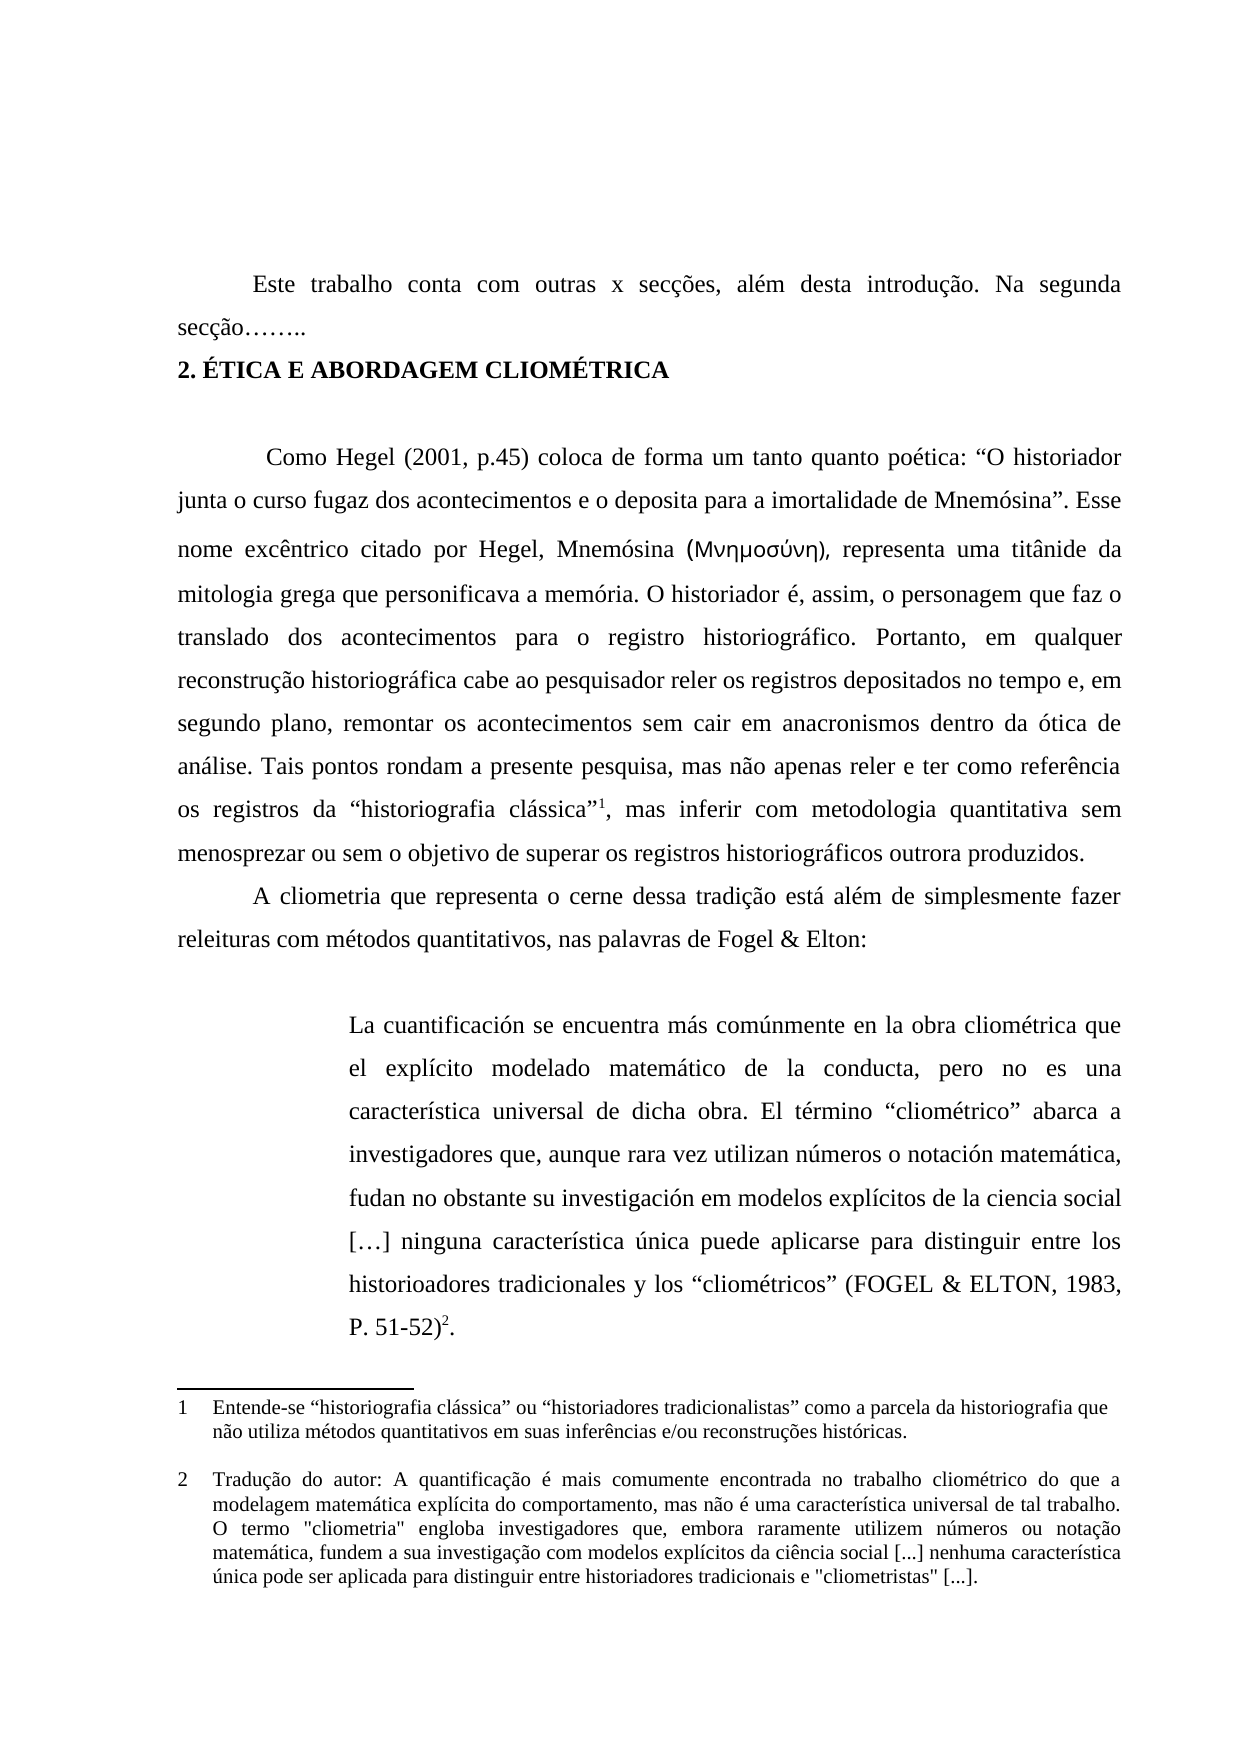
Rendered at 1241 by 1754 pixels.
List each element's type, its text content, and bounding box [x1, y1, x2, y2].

text A cliometria que representa o cerne dessa tradição está além de simplesmente fazer releituras com métodos quantitativos, nas palavras de Fogel & Elton: [177, 881, 1122, 953]
text 2. ÉTICA E ABORDAGEM CLIOMÉTRICA [177, 355, 1122, 384]
text La cuantificación se encuentra más comúnmente en la obra cliométrica que el explícito modelado matemático de la conducta, pero no es una característica universal de dicha obra. El término “cliométrico” abarca a investigadores que, aunque rara vez utilizan números o notación matemática, fudan no obstante su investigación em modelos explícitos de la ciencia social […] ninguna característica única puede aplicarse para distinguir entre los historioadores tradicionales y los “cliométricos” (FOGEL & ELTON, 1983, P. 51-52). [348, 1010, 1122, 1341]
text Este trabalho conta com outras x secções, além desta introdução. Na segunda secção…….. [177, 269, 1122, 341]
text Como Hegel (2001, p.45) coloca de forma um tanto quanto poética: “O historiador junta o curso fugaz dos acontecimentos e o deposita para a imortalidade de Mnemósina”. Esse nome excêntrico citado por Hegel, Mnemósina (Μνημοσύνη), representa uma titânide da mitologia grega que personificava a memória. O historiador é, assim, o personagem que faz o translado dos acontecimentos para o registro historiográfico. Portanto, em qualquer reconstrução historiográfica cabe ao pesquisador reler os registros depositados no tempo e, em segundo plano, remontar os acontecimentos sem cair em anacronismos dentro da ótica de análise. Tais pontos rondam a presente pesquisa, mas não apenas reler e ter como referência os registros da “historiografia clássica”, mas inferir com metodologia quantitativa sem menosprezar ou sem o objetivo de superar os registros historiográficos outrora produzidos. [177, 442, 1122, 866]
